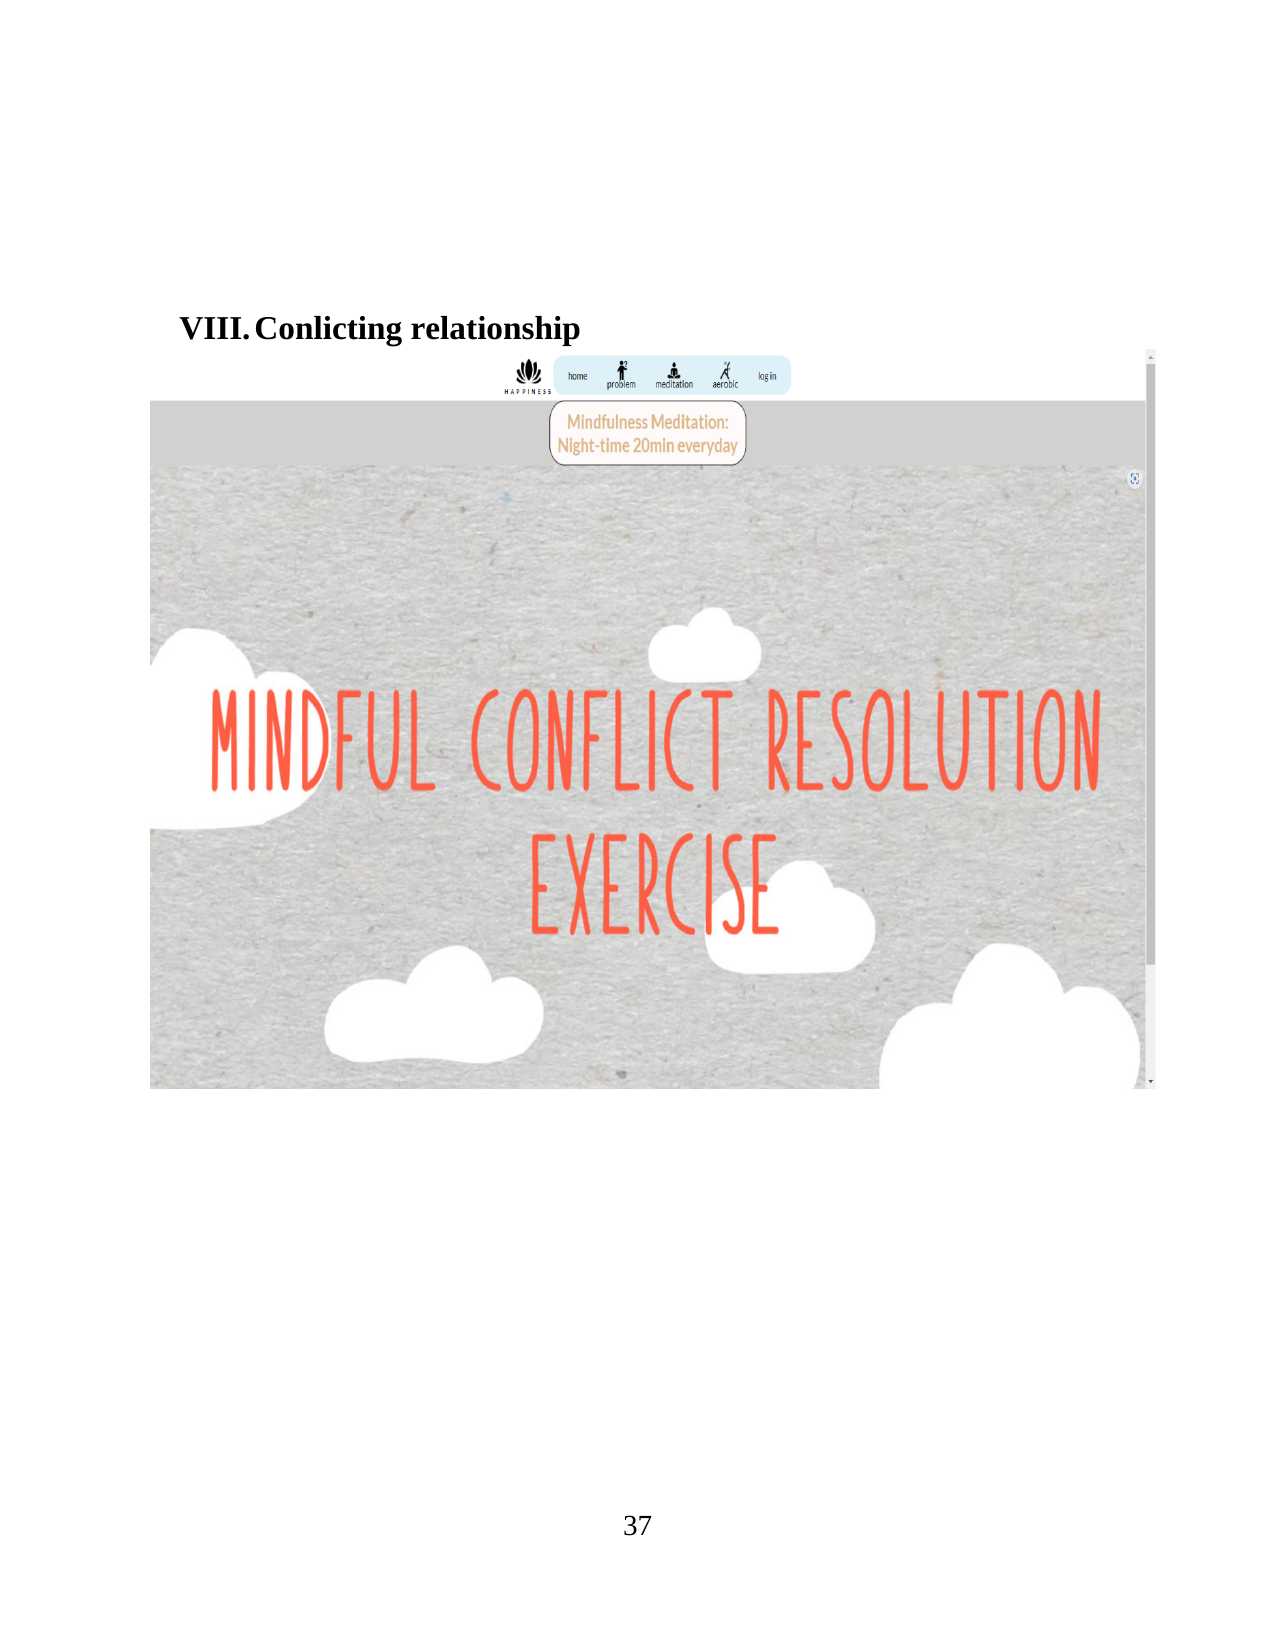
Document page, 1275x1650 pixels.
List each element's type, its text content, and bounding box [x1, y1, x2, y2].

picture [150, 349, 1156, 1089]
subtitle Conlicting relationship [179, 308, 1125, 347]
